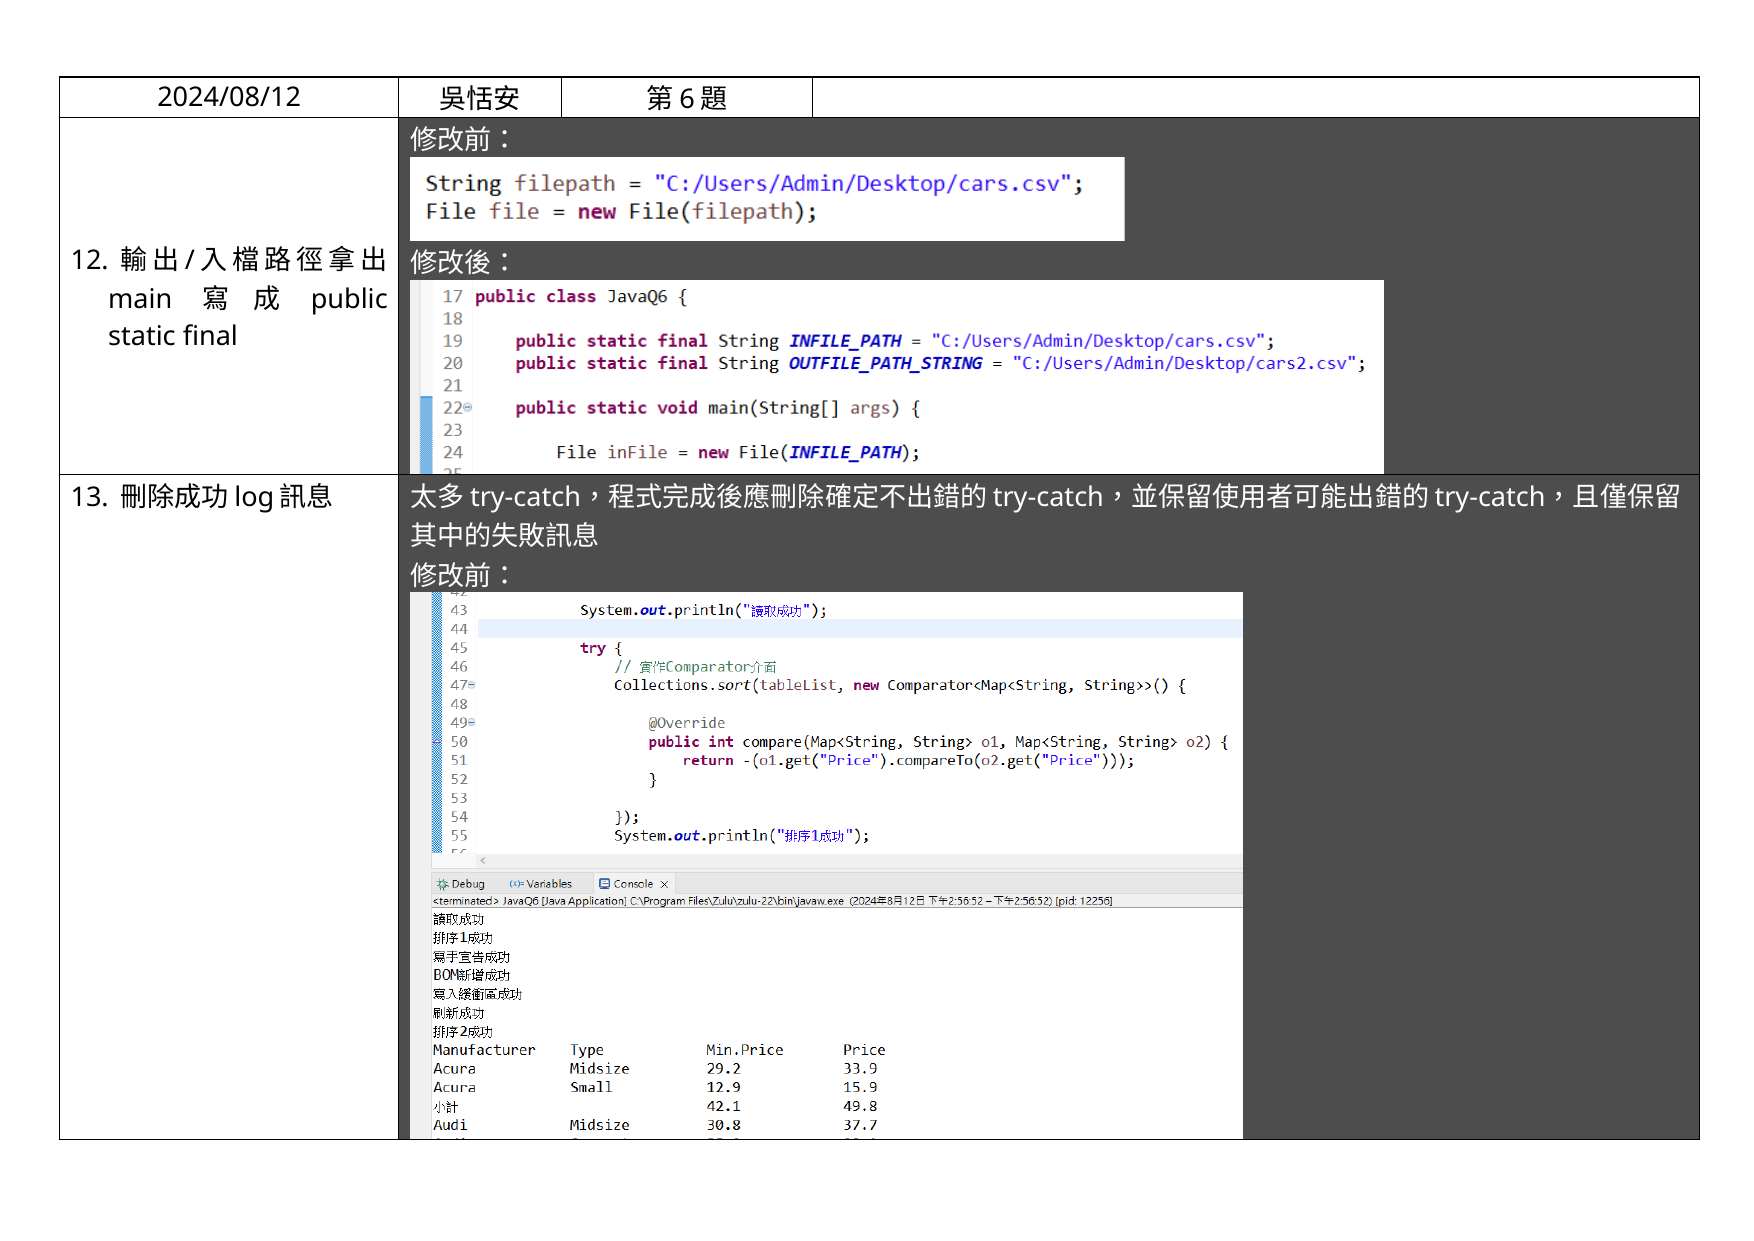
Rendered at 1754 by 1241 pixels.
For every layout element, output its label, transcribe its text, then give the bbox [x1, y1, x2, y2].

table_cell 吳恬安 [399, 78, 561, 117]
table_cell 輸出/入檔路徑拿出main寫成public static final [60, 118, 398, 474]
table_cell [399, 475, 1699, 1139]
table_cell 第6題 [562, 78, 812, 117]
table_cell 刪除成功log訊息 [60, 475, 398, 1139]
table_cell 修改前： 修改後： [399, 118, 1699, 474]
table_cell 2024/08/12 [60, 78, 398, 117]
picture [410, 157, 1125, 241]
table_cell [813, 78, 1699, 117]
picture [410, 592, 1243, 1139]
picture [410, 280, 1384, 474]
